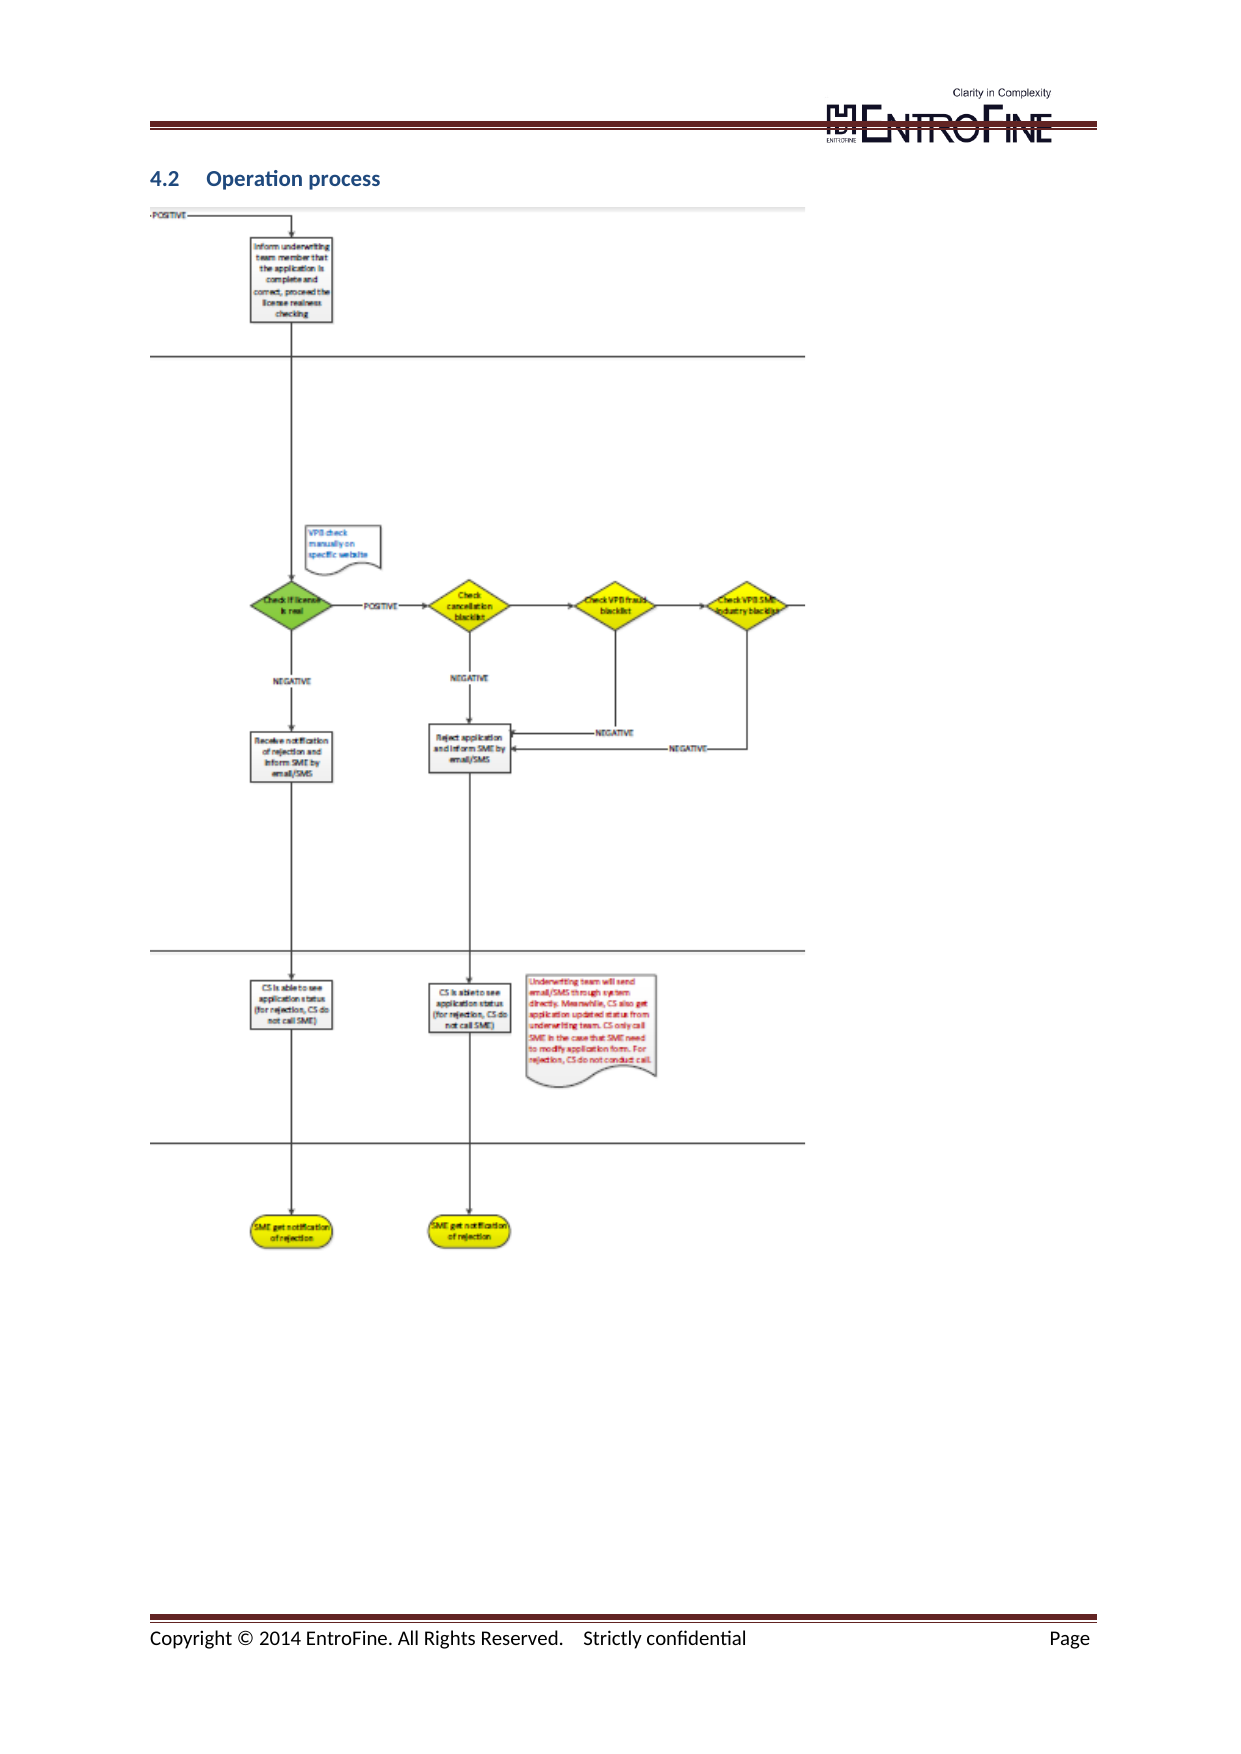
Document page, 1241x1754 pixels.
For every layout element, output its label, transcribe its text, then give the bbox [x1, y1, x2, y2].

picture [824, 87, 1054, 121]
picture [150, 207, 805, 1257]
list Operation process [150, 162, 1097, 194]
picture [824, 130, 1054, 145]
